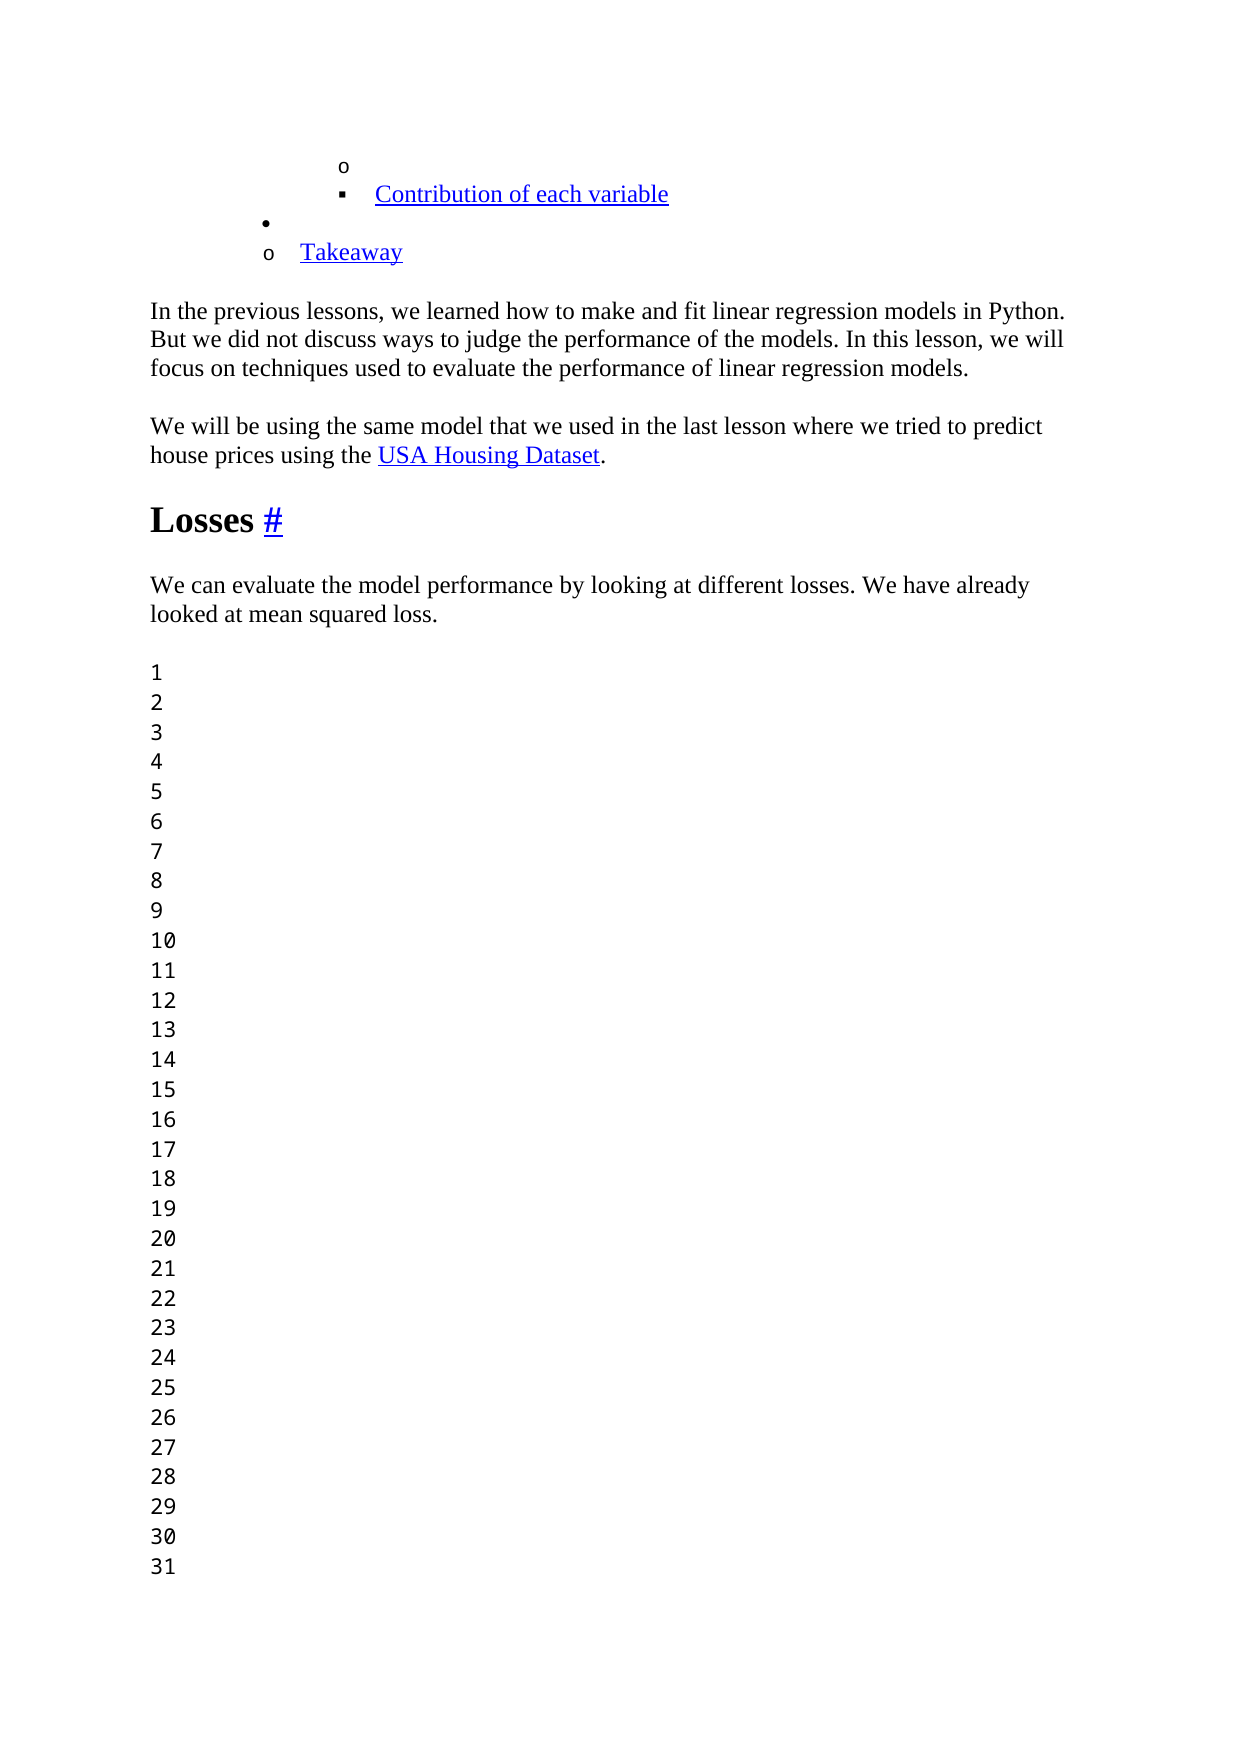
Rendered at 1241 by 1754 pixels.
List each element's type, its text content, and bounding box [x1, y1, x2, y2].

text In the previous lessons, we learned how to make and fit linear regression models in Python. But we did not discuss ways to judge the performance of the models. In this lesson, we will focus on techniques used to evaluate the performance of linear regression models. [150, 296, 1090, 382]
text 1 [150, 657, 1090, 687]
text 14 [150, 1044, 1090, 1074]
text 10 [150, 925, 1090, 955]
text 18 [150, 1163, 1090, 1193]
text Losses # [150, 498, 1090, 541]
text 12 [150, 984, 1090, 1014]
text 5 [150, 776, 1090, 806]
text 3 [150, 716, 1090, 746]
list Contribution of each variable [337, 179, 1090, 208]
text We can evaluate the model performance by looking at different losses. We have already looked at mean squared loss. [150, 570, 1090, 628]
text 6 [150, 806, 1090, 836]
list Takeaway [262, 237, 1090, 267]
text 17 [150, 1133, 1090, 1163]
text 11 [150, 955, 1090, 984]
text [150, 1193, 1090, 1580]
text We will be using the same model that we used in the last lesson where we tried to predict house prices using the USA Housing Dataset. [150, 411, 1090, 469]
text 16 [150, 1104, 1090, 1133]
text 9 [150, 895, 1090, 925]
text 2 [150, 687, 1090, 716]
text 4 [150, 746, 1090, 776]
text 15 [150, 1074, 1090, 1104]
text 7 [150, 836, 1090, 865]
text 8 [150, 865, 1090, 895]
text 13 [150, 1014, 1090, 1044]
